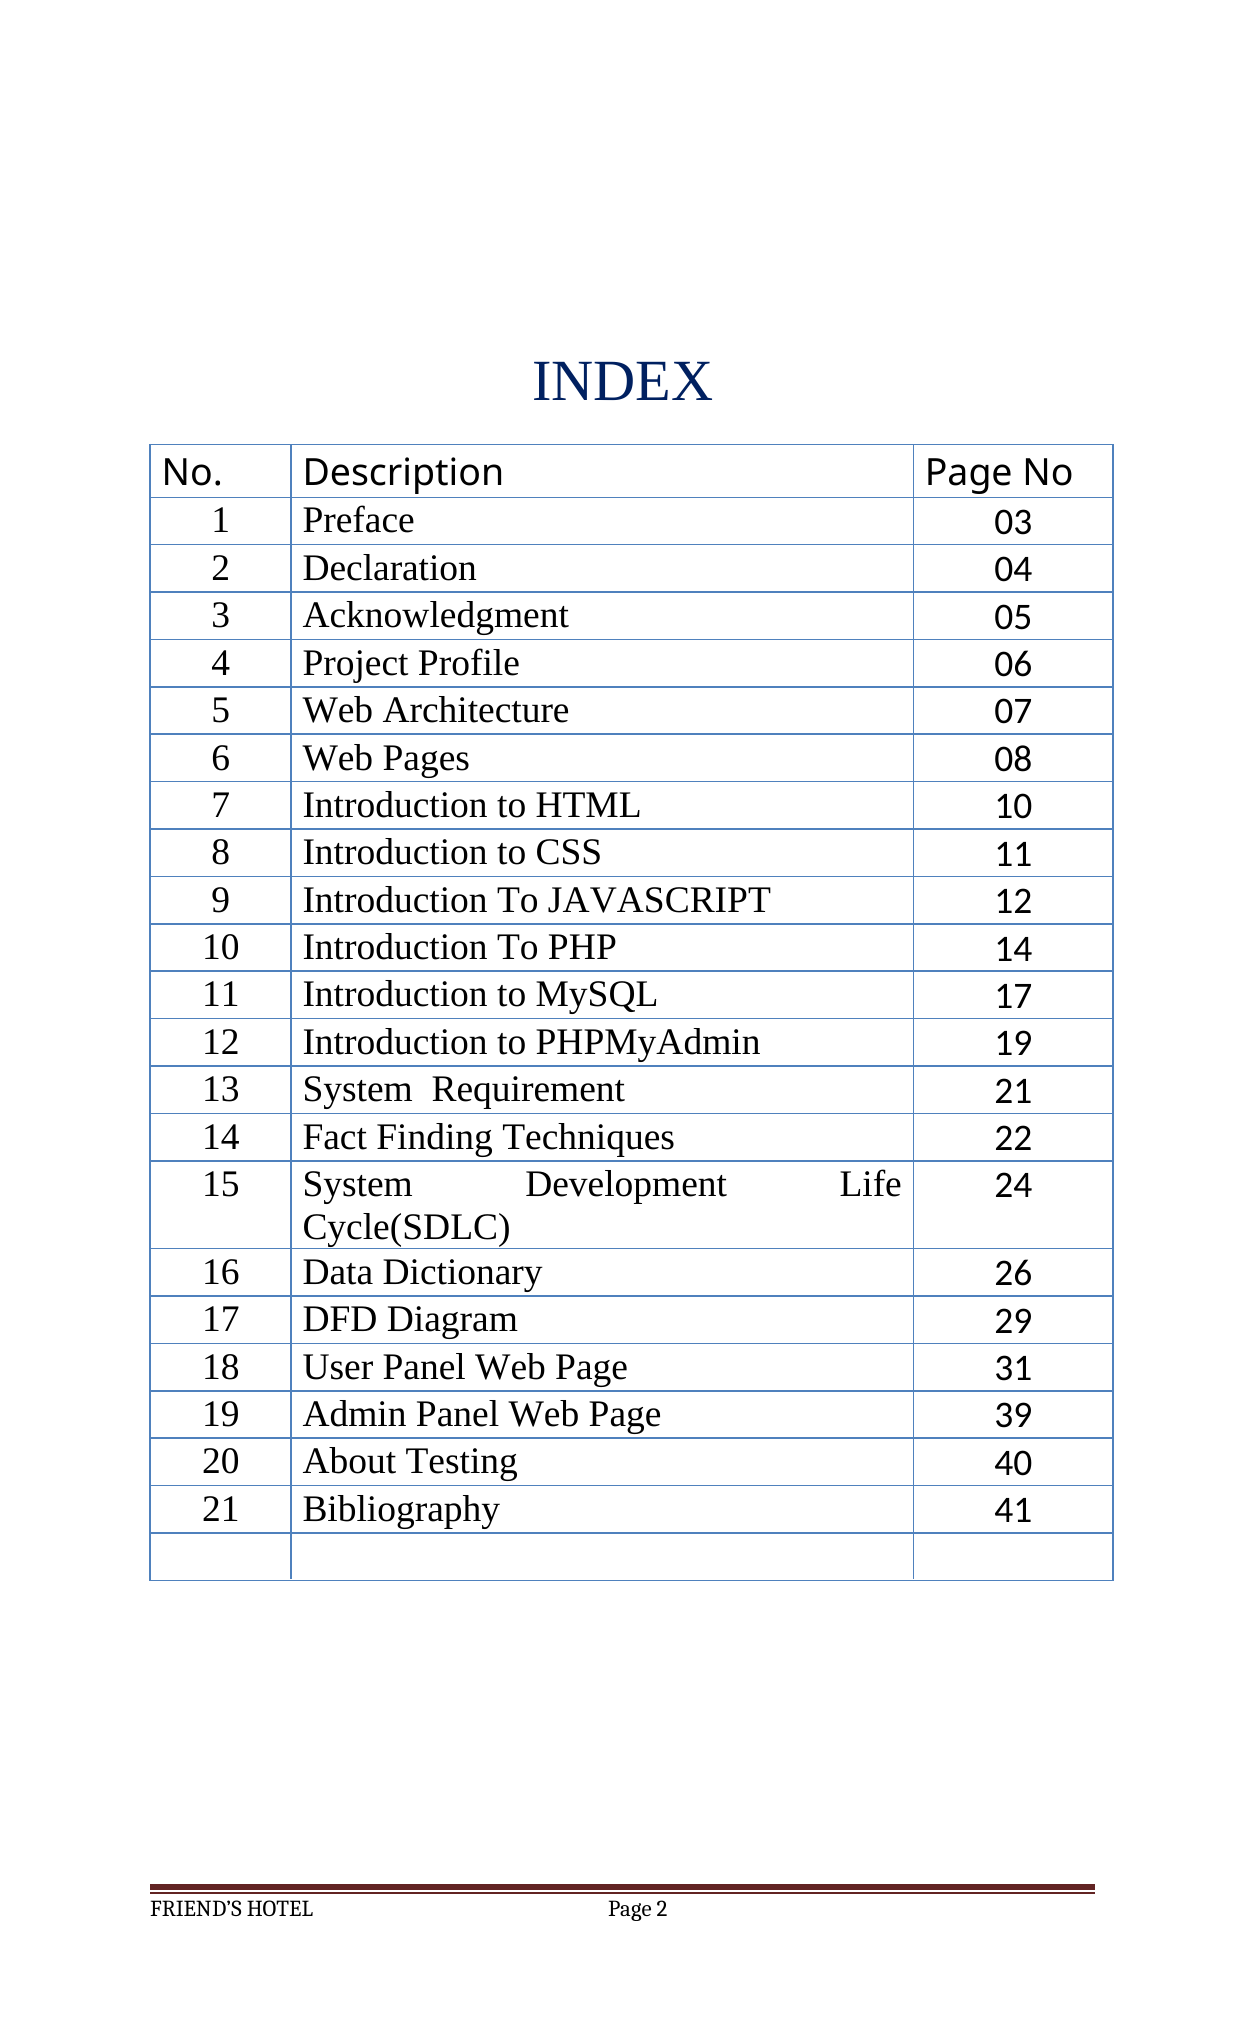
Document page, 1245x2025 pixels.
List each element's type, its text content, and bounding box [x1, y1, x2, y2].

table_cell 20 [151, 1439, 290, 1485]
table_cell 06 [914, 640, 1112, 686]
table_cell 19 [151, 1392, 290, 1437]
table_cell Introduction to HTML [292, 782, 913, 828]
table_cell 8 [151, 830, 290, 876]
table_cell Bibliography [292, 1486, 913, 1532]
table_cell 05 [914, 593, 1112, 638]
table_cell 14 [914, 925, 1112, 970]
table_cell 9 [151, 877, 290, 923]
table_cell 13 [151, 1067, 290, 1112]
table_cell 41 [914, 1486, 1112, 1532]
table_cell System Development Life Cycle(SDLC) [292, 1162, 913, 1248]
table_cell Data Dictionary [292, 1249, 913, 1295]
table_cell 17 [151, 1297, 290, 1342]
table_cell 3 [151, 593, 290, 638]
table_cell 10 [914, 782, 1112, 828]
table_cell 26 [914, 1249, 1112, 1295]
table_cell [292, 1534, 913, 1579]
table_cell 04 [914, 545, 1112, 591]
table_cell 07 [914, 688, 1112, 733]
table_cell Introduction to MySQL [292, 972, 913, 1018]
table_cell 19 [914, 1019, 1112, 1065]
table_cell 10 [151, 925, 290, 970]
table_cell 6 [151, 735, 290, 781]
table_cell System Requirement [292, 1067, 913, 1112]
table_cell Introduction to PHPMyAdmin [292, 1019, 913, 1065]
table_cell 12 [151, 1019, 290, 1065]
table_cell Introduction to CSS [292, 830, 913, 876]
table_cell 03 [914, 498, 1112, 544]
table_cell Web Pages [292, 735, 913, 781]
table_cell 40 [914, 1439, 1112, 1485]
table_cell About Testing [292, 1439, 913, 1485]
table_cell Project Profile [292, 640, 913, 686]
table_cell 21 [914, 1067, 1112, 1112]
table_cell 1 [151, 498, 290, 544]
table_cell 24 [914, 1162, 1112, 1248]
table_cell Web Architecture [292, 688, 913, 733]
table_cell 31 [914, 1344, 1112, 1390]
table_cell 17 [914, 972, 1112, 1018]
table_cell 11 [914, 830, 1112, 876]
table_cell 22 [914, 1114, 1112, 1160]
table_cell 14 [151, 1114, 290, 1160]
table_cell 4 [151, 640, 290, 686]
table_cell DFD Diagram [292, 1297, 913, 1342]
table_cell 39 [914, 1392, 1112, 1437]
table_header Description [292, 445, 913, 496]
table_cell User Panel Web Page [292, 1344, 913, 1390]
table_cell Introduction To JAVASCRIPT [292, 877, 913, 923]
table_header Page No [914, 445, 1112, 496]
table_cell 08 [914, 735, 1112, 781]
table_cell [151, 1534, 290, 1579]
table_cell 12 [914, 877, 1112, 923]
table_cell 11 [151, 972, 290, 1018]
table_cell Fact Finding Techniques [292, 1114, 913, 1160]
table_cell [914, 1534, 1112, 1579]
table_cell Admin Panel Web Page [292, 1392, 913, 1437]
table_cell 15 [151, 1162, 290, 1248]
table_cell 2 [151, 545, 290, 591]
table_cell Acknowledgment [292, 593, 913, 638]
table_cell 7 [151, 782, 290, 828]
table_cell Introduction To PHP [292, 925, 913, 970]
text INDEX [150, 346, 1095, 413]
table_cell 16 [151, 1249, 290, 1295]
table_cell 18 [151, 1344, 290, 1390]
table_cell 5 [151, 688, 290, 733]
table_cell 29 [914, 1297, 1112, 1342]
table_header No. [151, 445, 290, 496]
table_cell Declaration [292, 545, 913, 591]
table_cell 21 [151, 1486, 290, 1532]
table_cell Preface [292, 498, 913, 544]
